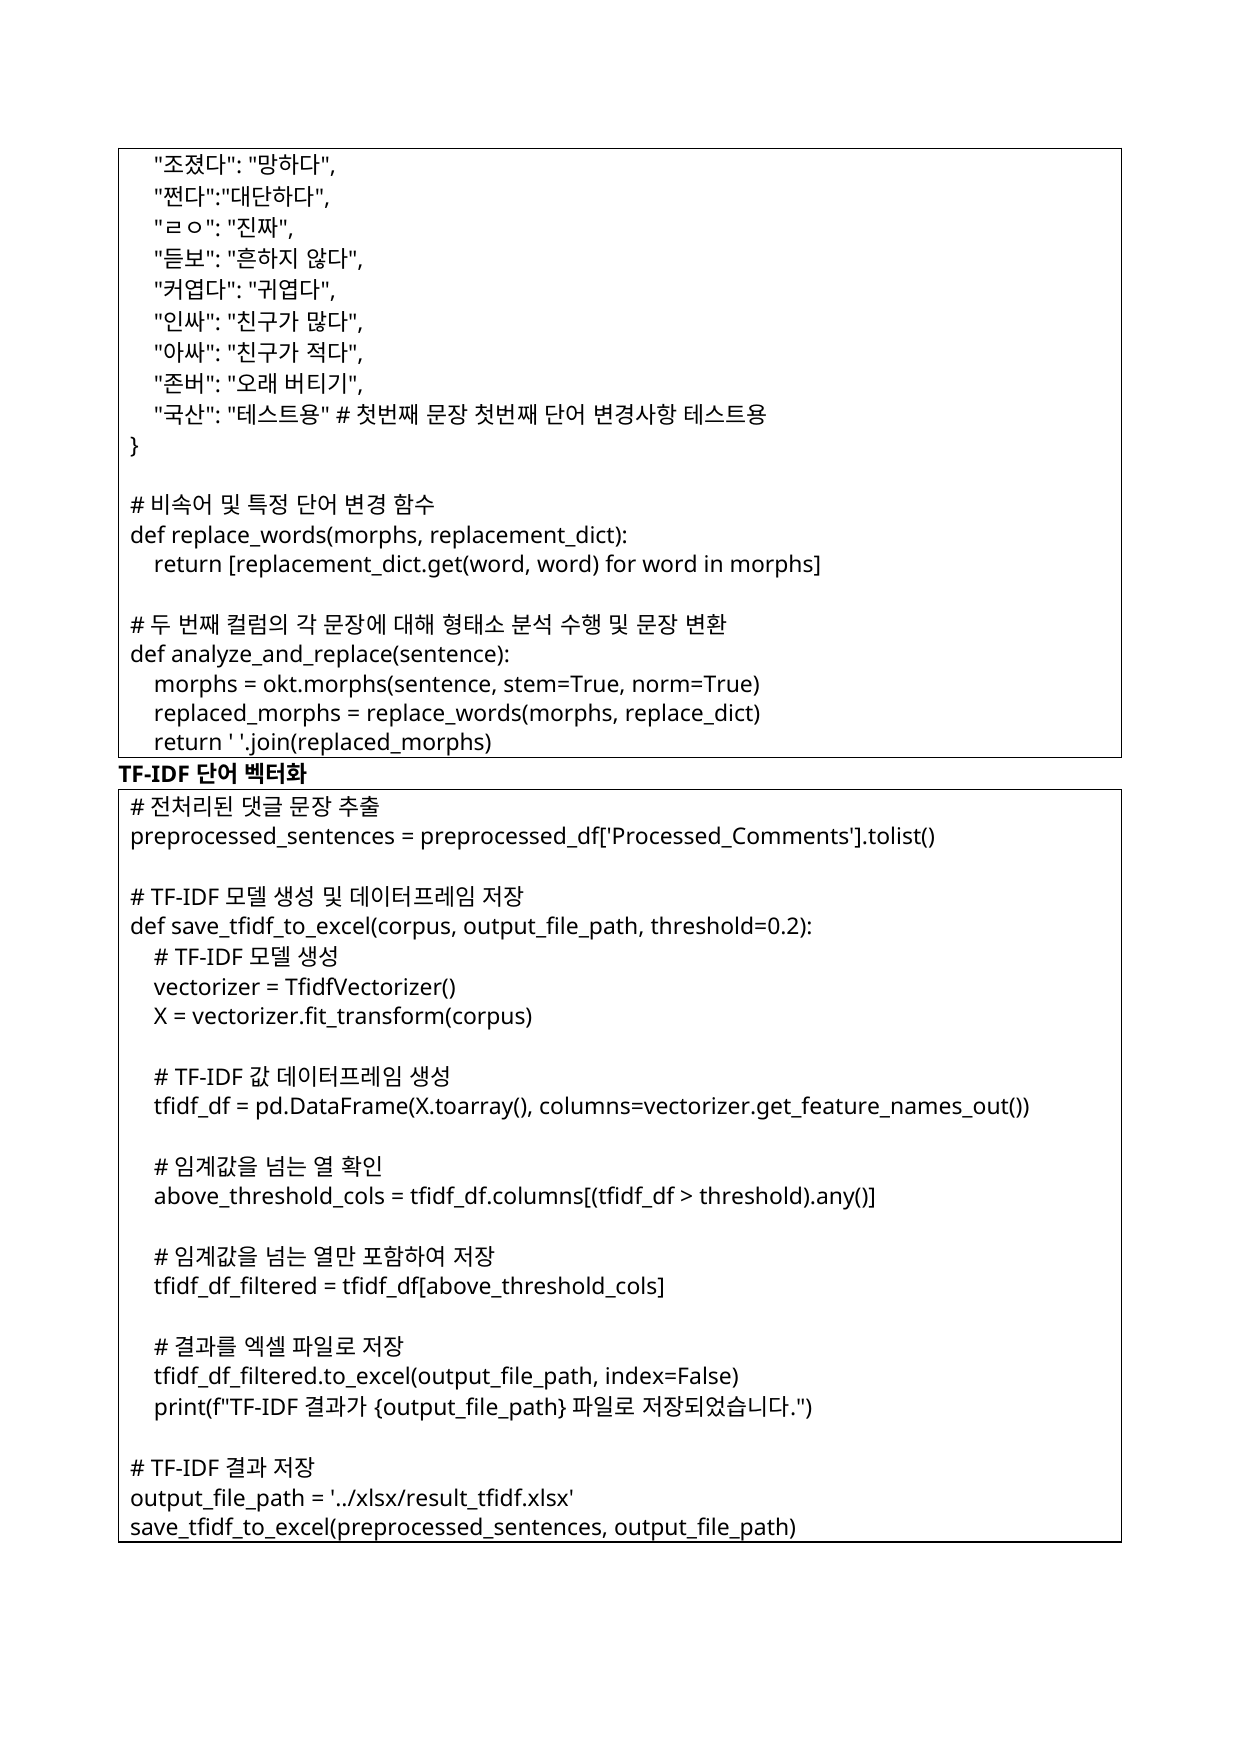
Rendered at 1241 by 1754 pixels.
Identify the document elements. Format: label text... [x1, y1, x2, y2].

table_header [119, 149, 1121, 757]
text TF-IDF 단어 벡터화 [118, 758, 1122, 789]
table_header # 전처리된 댓글 문장 추출 preprocessed_sentences = preprocessed_df['Processed_Comments'].tolist() # TF-IDF 모델 생성 및 데이터프레임 저장 def save_tfidf_to_excel(corpus, output_file_path, threshold=0.2): # TF-IDF 모델 생성 vectorizer = TfidfVectorizer() X = vectorizer.fit_transform(corpus) # TF-IDF 값 데이터프레임 생성 tfidf_df = pd.DataFrame(X.toarray(), columns=vectorizer.get_feature_names_out()) # 임계값을 넘는 열 확인 above_threshold_cols = tfidf_df.columns[(tfidf_df > threshold).any()] # 임계값을 넘는 열만 포함하여 저장 tfidf_df_filtered = tfidf_df[above_threshold_cols] # 결과를 엑셀 파일로 저장 tfidf_df_filtered.to_excel(output_file_path, index=False) print(f"TF-IDF 결과가 {output_file_path} 파일로 저장되었습니다.") # TF-IDF 결과 저장 output_file_path = '../xlsx/result_tfidf.xlsx' save_tfidf_to_excel(preprocessed_sentences, output_file_path) [119, 790, 1121, 1541]
